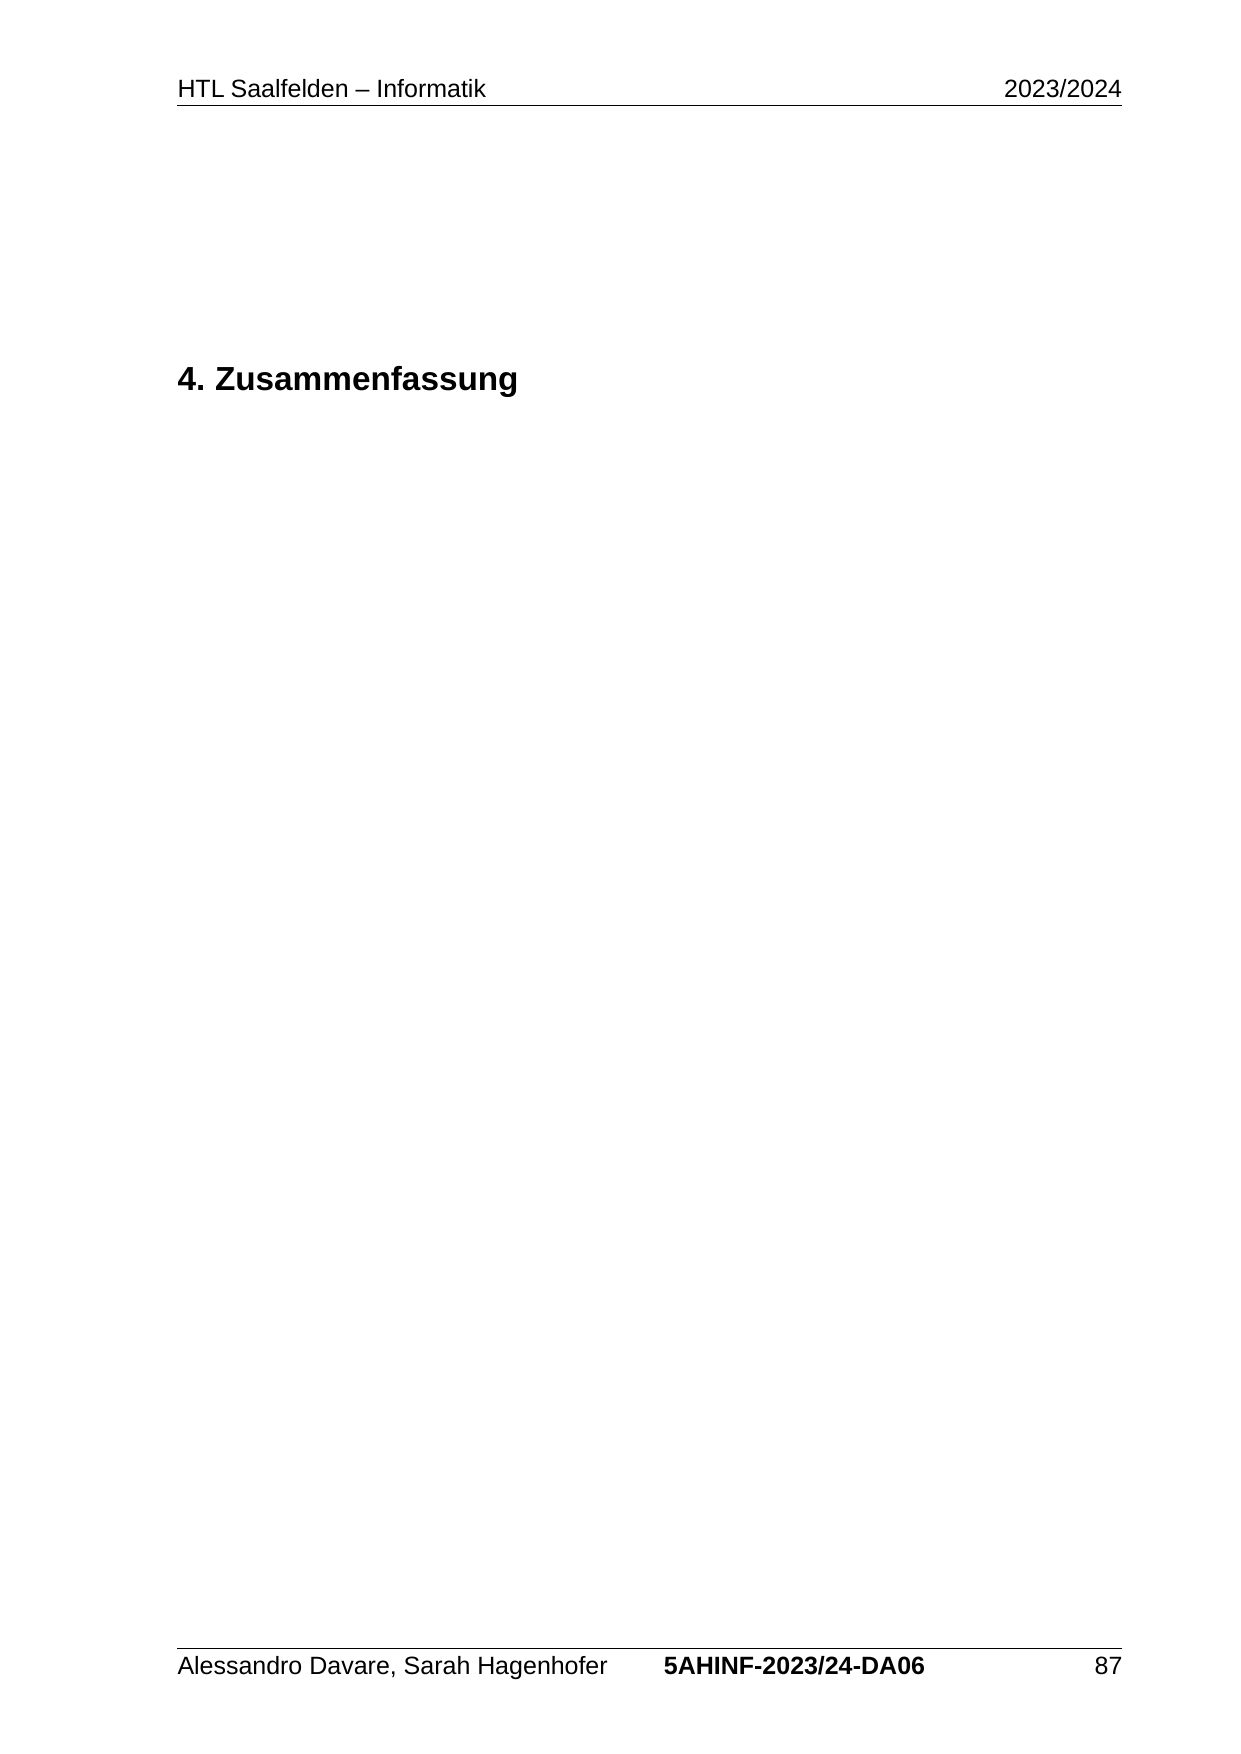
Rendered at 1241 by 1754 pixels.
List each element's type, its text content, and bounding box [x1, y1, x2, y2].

subtitle Zusammenfassung [177, 359, 1122, 397]
